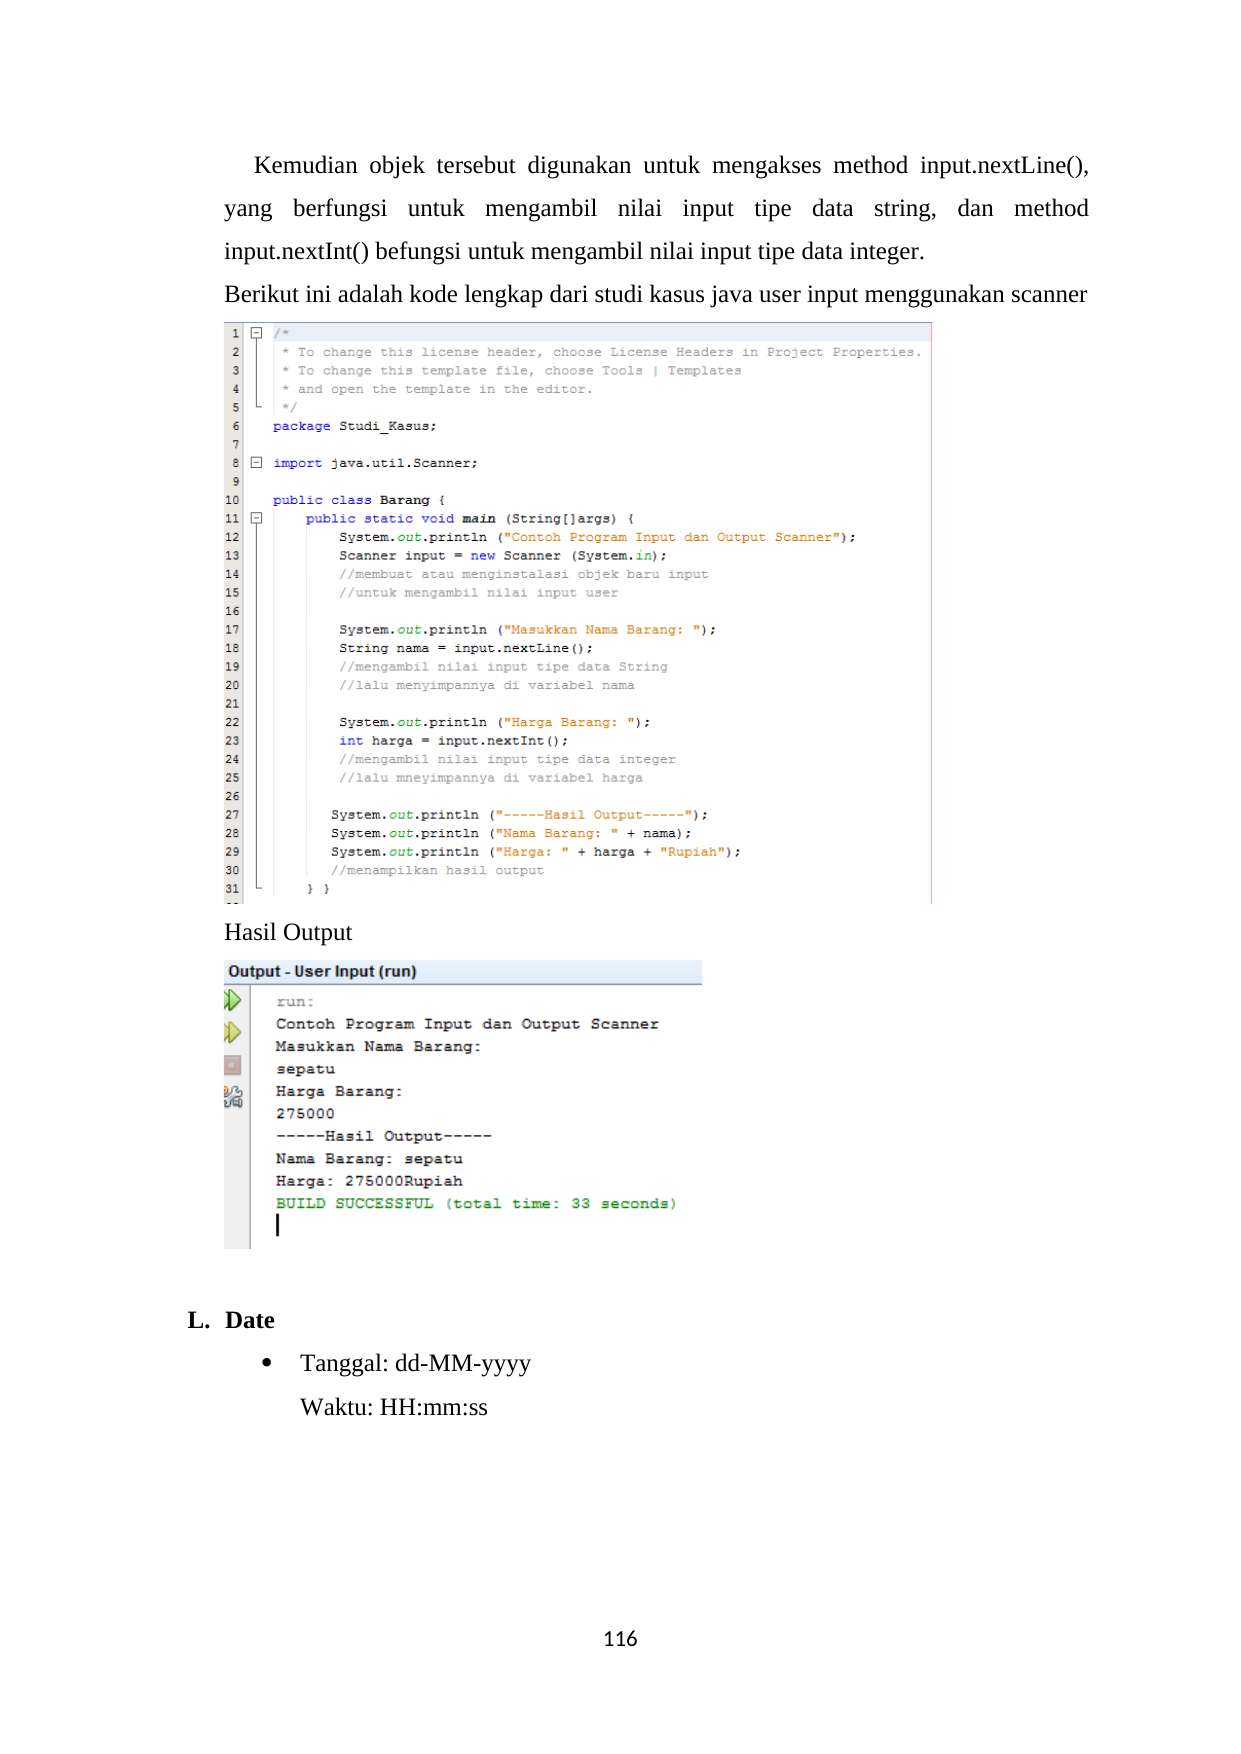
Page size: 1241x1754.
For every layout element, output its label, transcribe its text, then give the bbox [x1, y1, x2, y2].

list Waktu: HH:mm:ss [232, 1392, 1090, 1420]
list Hasil Output [224, 917, 1090, 946]
picture [223, 960, 703, 1249]
list Berikut ini adalah kode lengkap dari studi kasus java user input menggunakan scanner [224, 279, 1090, 308]
list Kemudian objek tersebut digunakan untuk mengakses method input.nextLine(), yang berfungsi untuk mengambil nilai input tipe data string, dan method input.nextInt() befungsi untuk mengambil nilai input tipe data integer. [224, 150, 1090, 265]
list Date [187, 1305, 1090, 1334]
list Tanggal: dd-MM-yyyy [262, 1348, 1090, 1377]
picture [223, 322, 933, 904]
